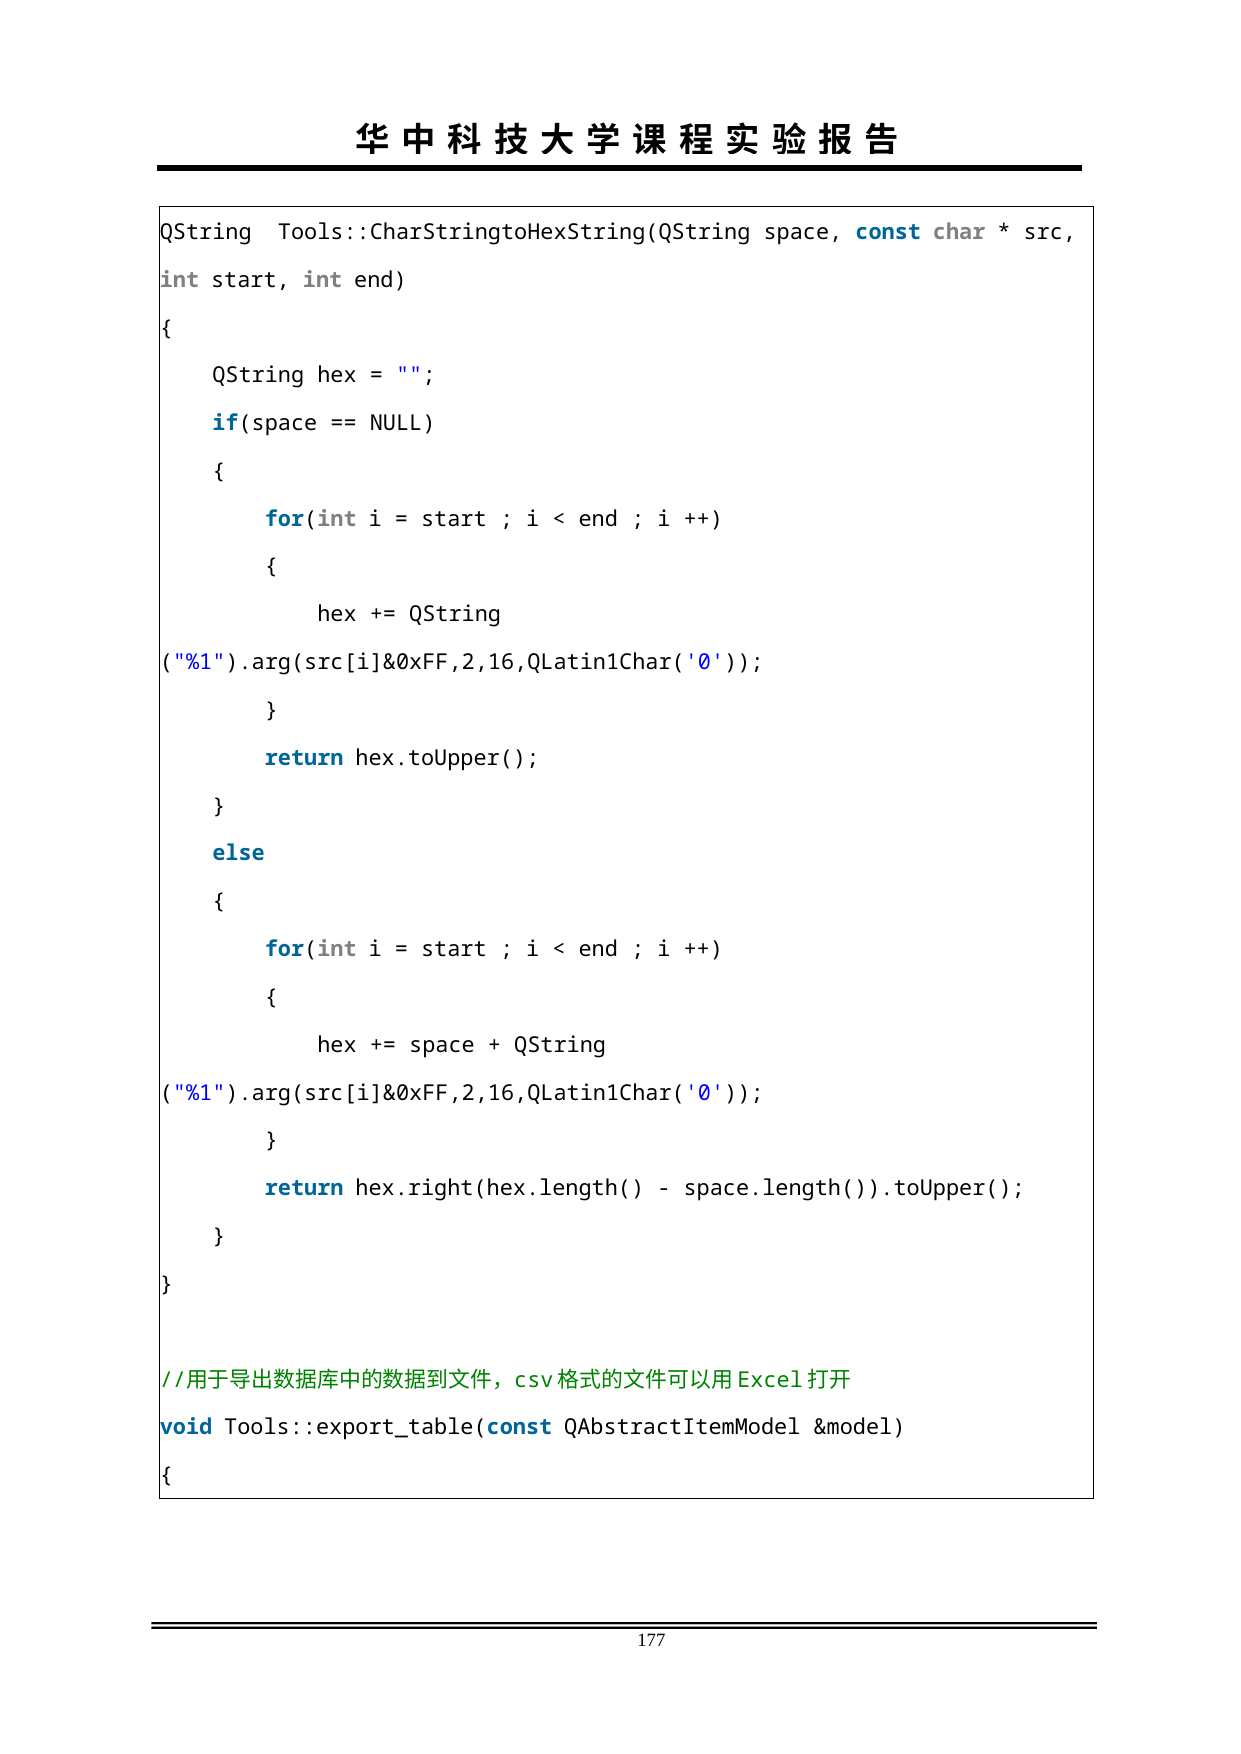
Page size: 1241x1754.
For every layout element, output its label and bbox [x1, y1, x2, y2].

picture [151, 1622, 1100, 1629]
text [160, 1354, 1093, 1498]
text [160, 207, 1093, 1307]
